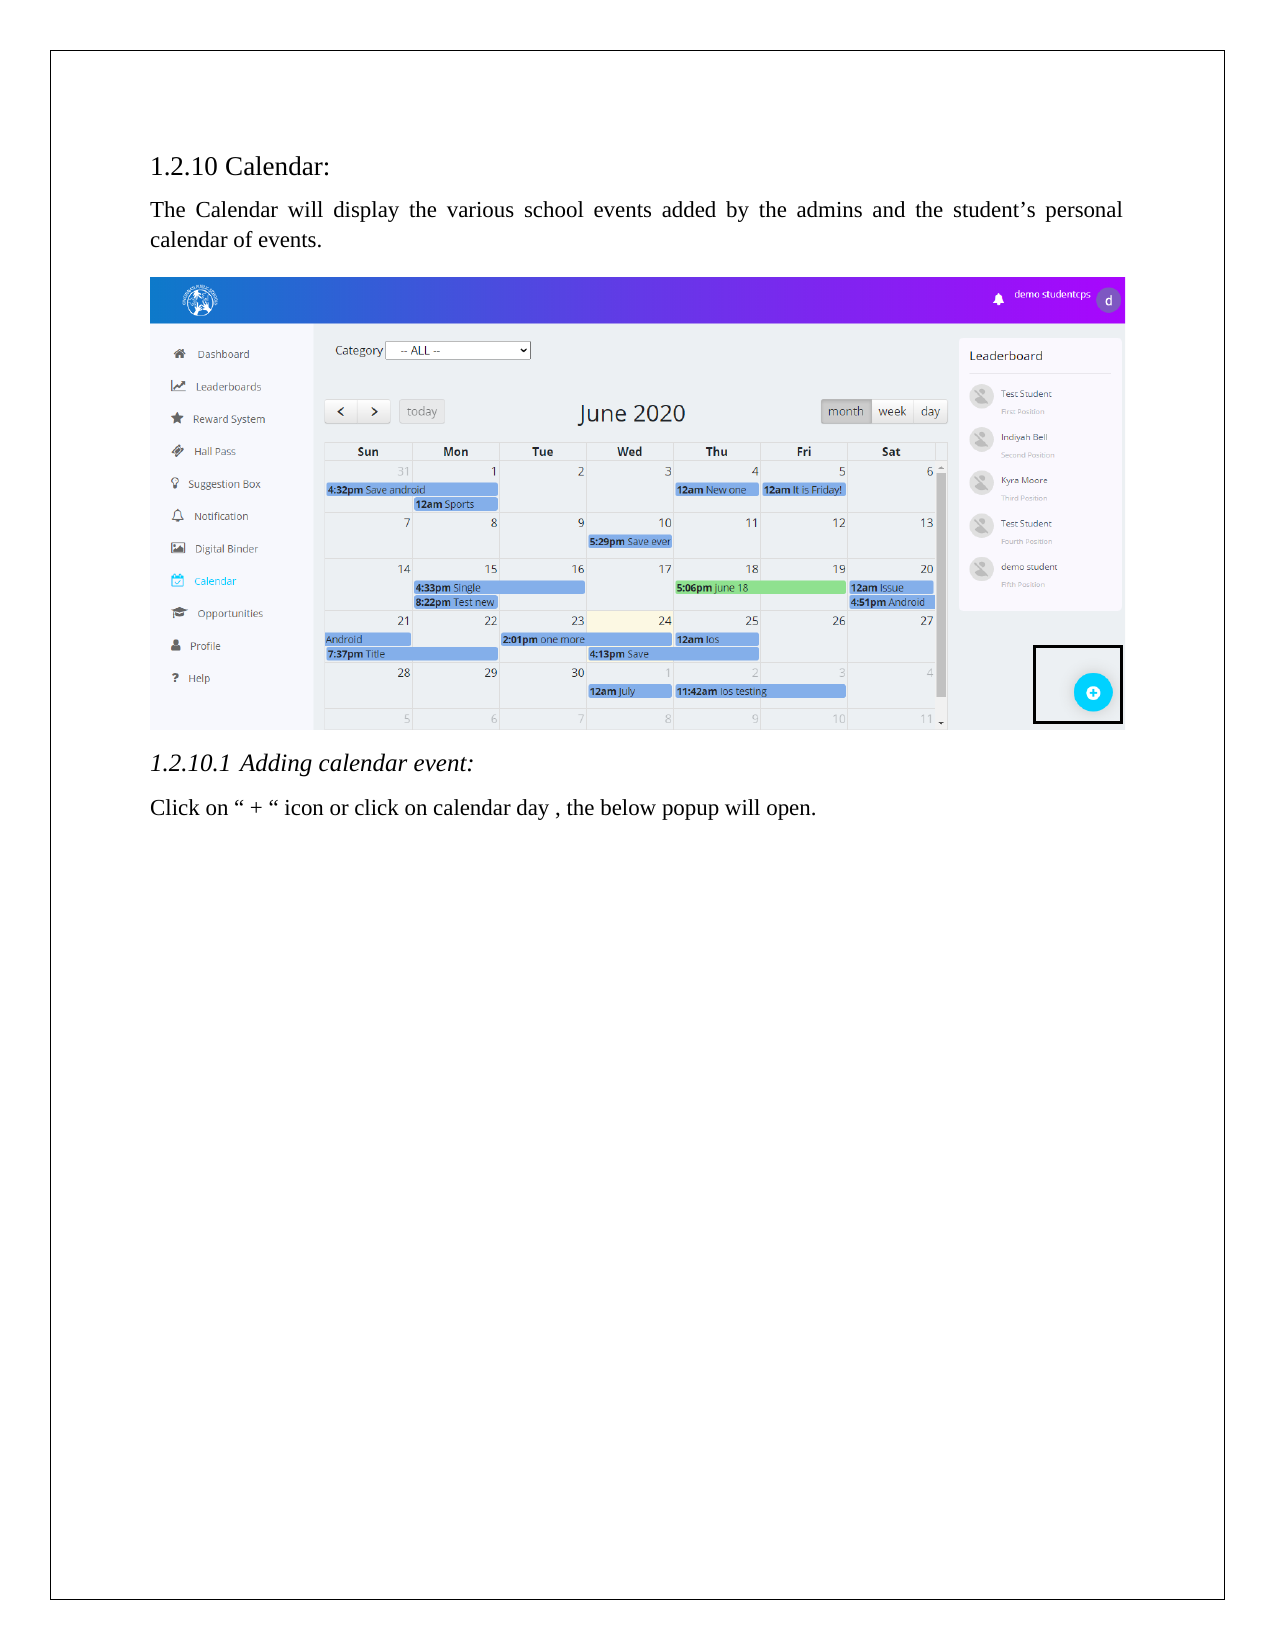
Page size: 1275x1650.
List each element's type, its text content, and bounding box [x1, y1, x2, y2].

text Click on “ + “ icon or click on calendar day , the below popup will open. [150, 794, 1125, 820]
text The Calendar will display the various school events added by the admins and the student’s personal calendar of events. [150, 196, 1125, 253]
subtitle Adding calendar event: [150, 748, 1125, 777]
picture [150, 277, 1125, 730]
subtitle Calendar: [150, 150, 1125, 181]
